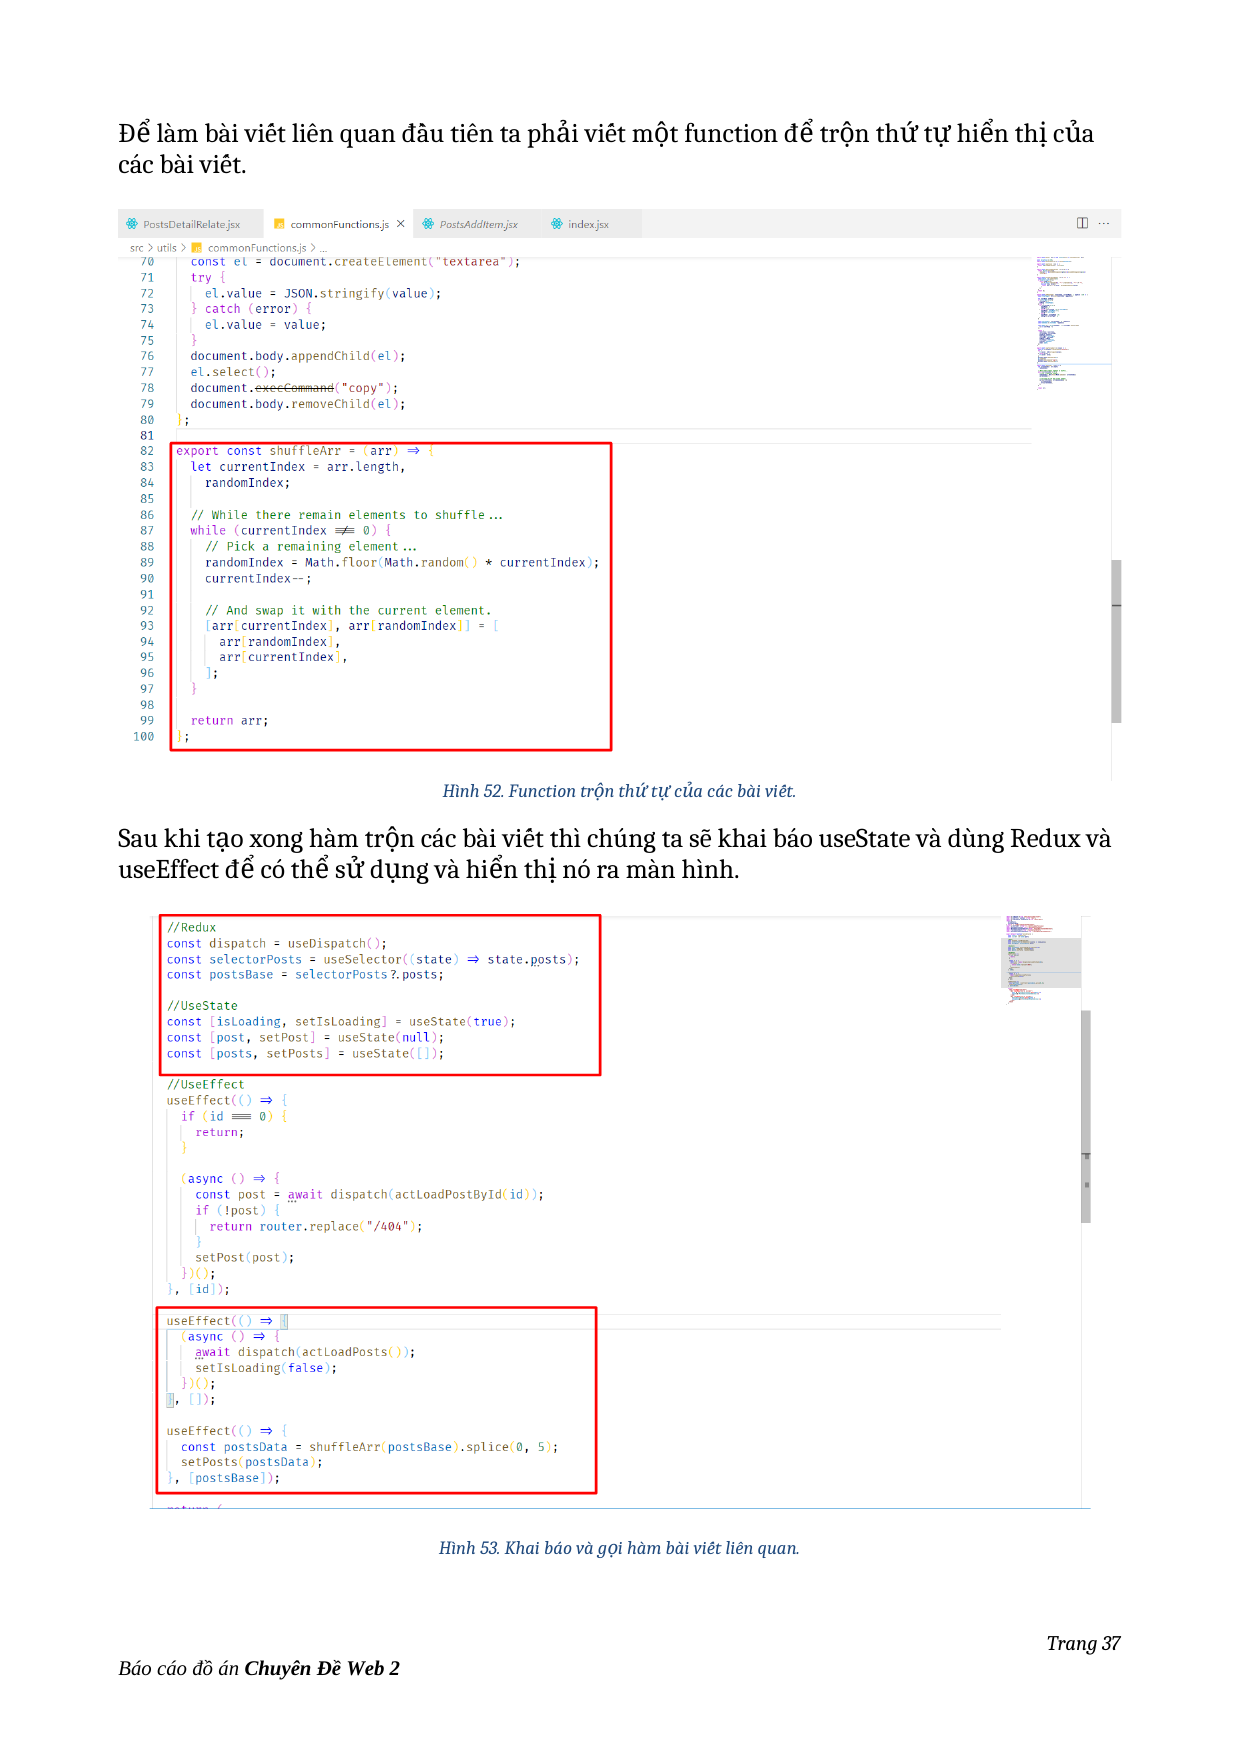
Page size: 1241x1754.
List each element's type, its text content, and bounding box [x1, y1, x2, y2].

text Để làm bài viết liên quan đầu tiên ta phải viết một function để trộn thứ tự hiển thị của các bài viết. [118, 118, 1122, 180]
text Hình 52. Function trộn thứ tự của các bài viết. [118, 781, 1122, 802]
picture [118, 209, 1122, 781]
picture [149, 914, 1091, 1509]
text Hình 53. Khai báo và gọi hàm bài viết liên quan. [118, 1537, 1122, 1559]
text Sau khi tạo xong hàm trộn các bài viết thì chúng ta sẽ khai báo useState và dùng Redux và useEffect để có thể sử dụng và hiển thị nó ra màn hình. [118, 823, 1122, 886]
